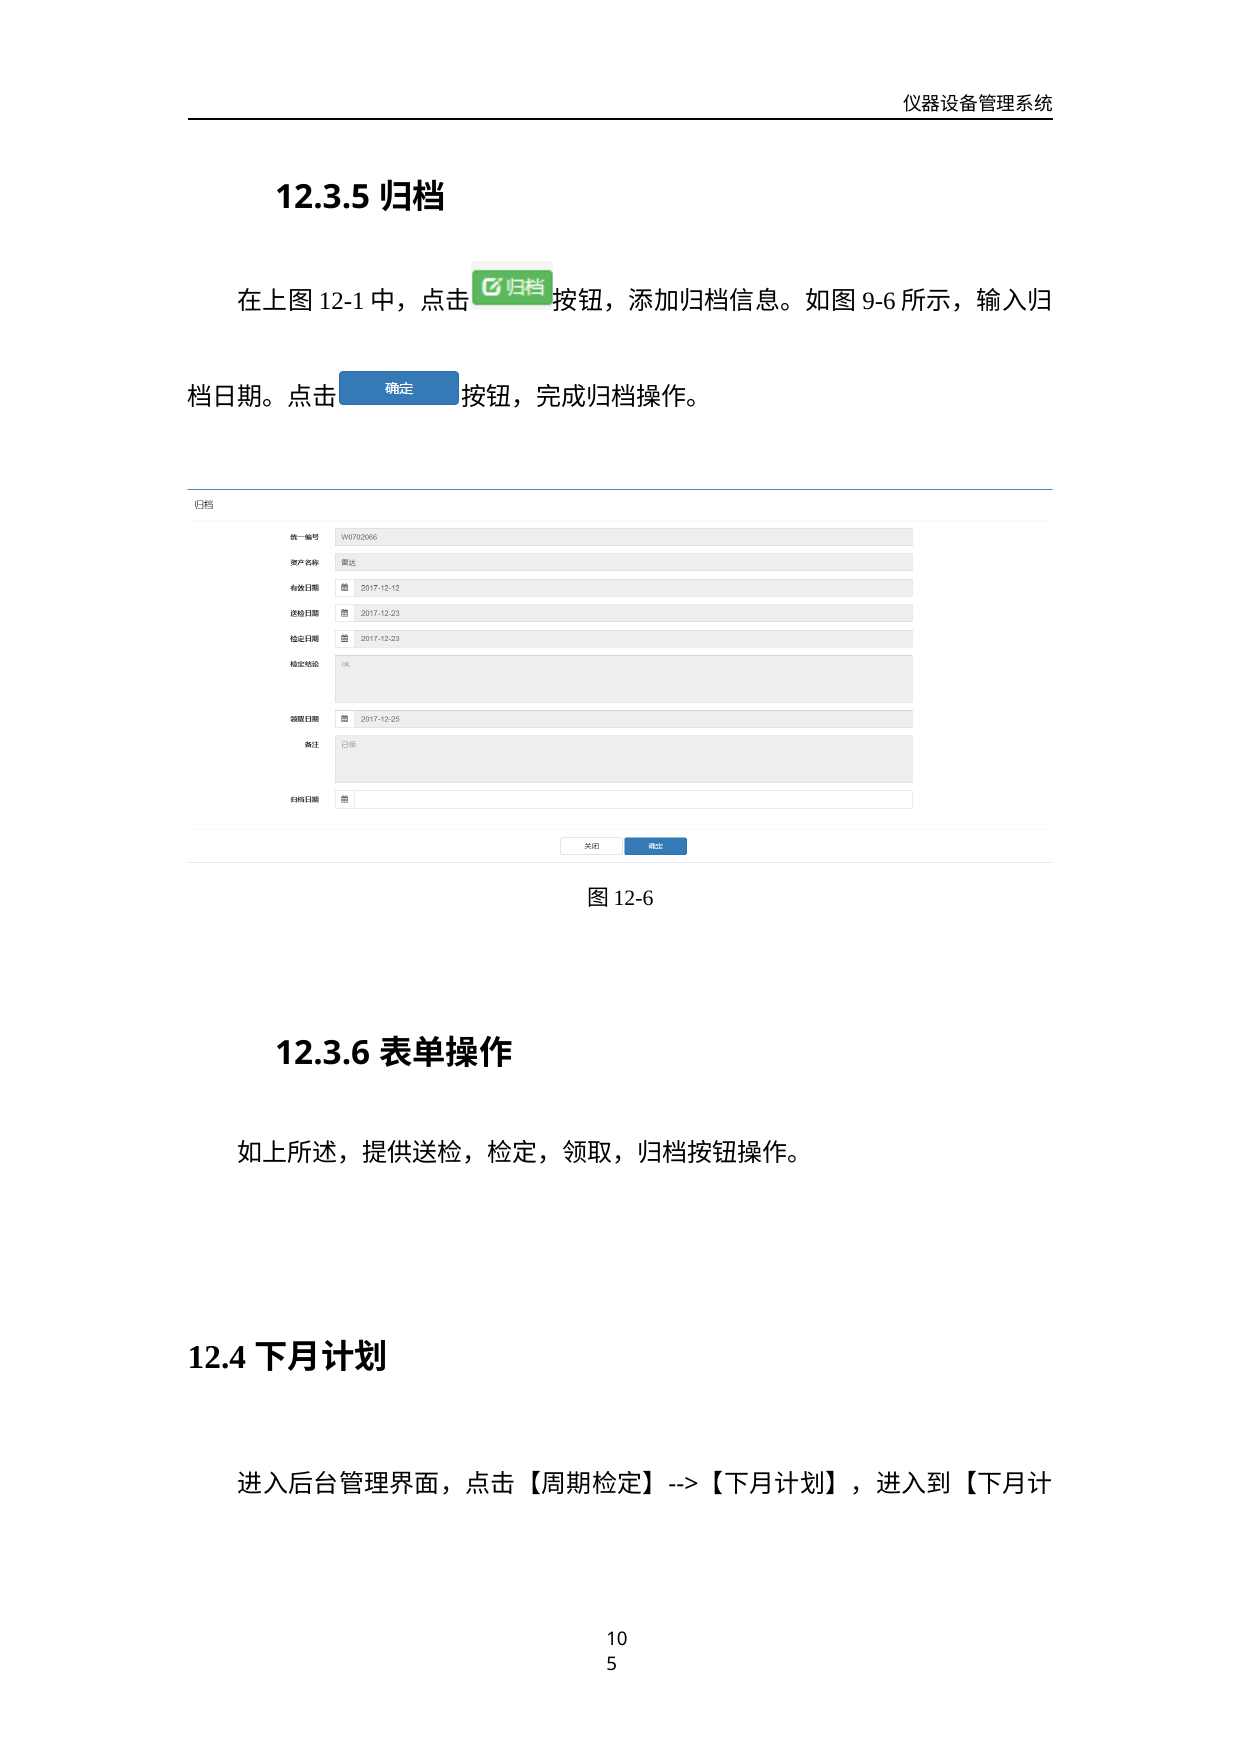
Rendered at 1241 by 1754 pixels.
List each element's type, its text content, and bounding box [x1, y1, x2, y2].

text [187, 1449, 1053, 1514]
text 在上图12-1中，点击按钮，添加归档信息。如图9-6所示，输入归档日期。点击按钮，完成归档操作。 [187, 262, 1053, 424]
picture [187, 489, 1053, 863]
text 图12-6 [187, 879, 1053, 912]
picture [471, 261, 553, 310]
picture [337, 370, 461, 406]
subtitle 12.3.5 归档 [275, 162, 1053, 227]
subtitle 12.3.6 表单操作 [275, 1018, 1053, 1083]
subtitle 12.4 下月计划 [187, 1322, 1053, 1387]
text 如上所述，提供送检，检定，领取，归档按钮操作。 [187, 1118, 1053, 1183]
